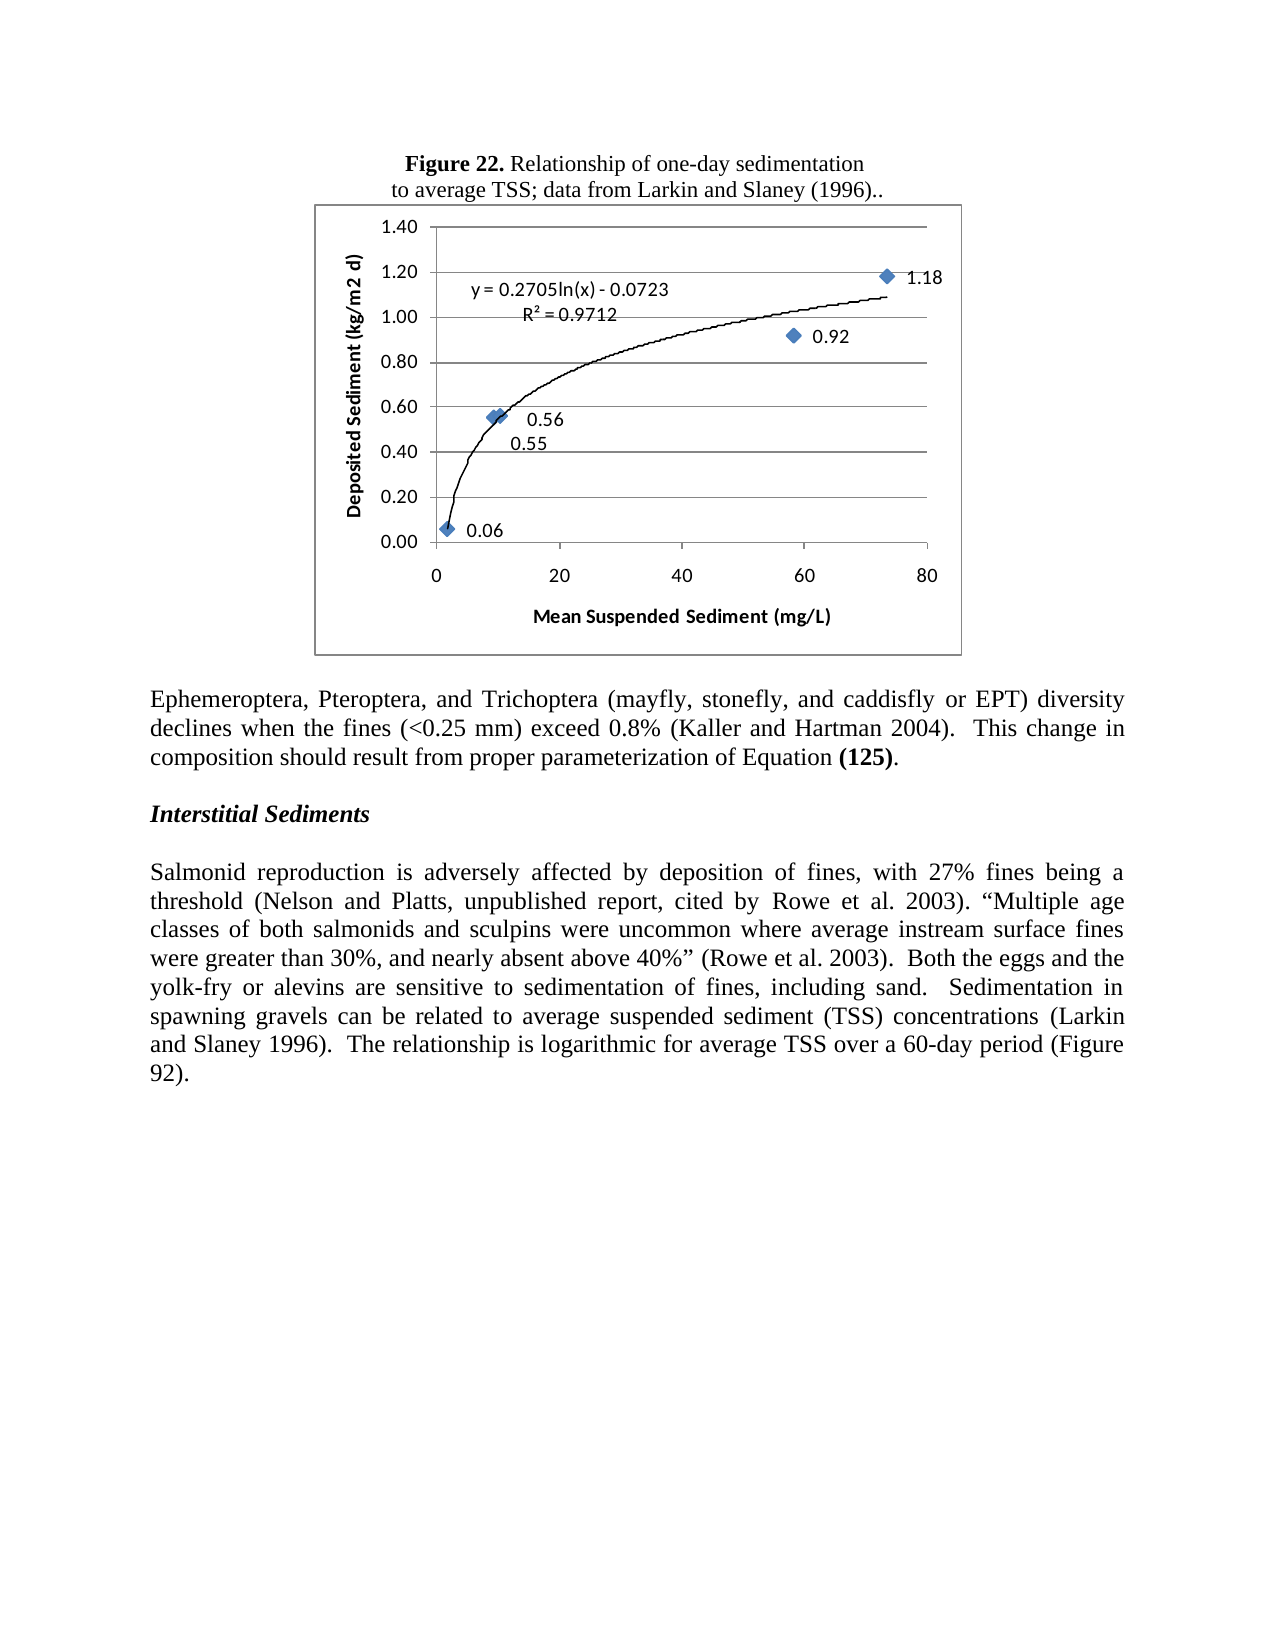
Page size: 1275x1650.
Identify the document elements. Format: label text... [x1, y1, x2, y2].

text Salmonid reproduction is adversely affected by deposition of fines, with 27% fines being a threshold (Nelson and Platts, unpublished report, cited by Rowe et al. 2003). “Multiple age classes of both salmonids and sculpins were uncommon where average instream surface fines were greater than 30%, and nearly absent above 40%” (Rowe et al. 2003). Both the eggs and the yolk-fry or alevins are sensitive to sedimentation of fines, including sand. Sedimentation in spawning gravels can be related to average suspended sediment (TSS) concentrations (Larkin and Slaney 1996). The relationship is logarithmic for average TSS over a 60-day period (Figure 92). [150, 857, 1125, 1087]
text Ephemeroptera, Pteroptera, and Trichoptera (mayfly, stonefly, and caddisfly , or EPT) diversity declines when the fines (<0.25 mm) exceed 0.8% (Kaller and Hartman 2004). This change in composition should result from proper parameterization of Equation (125). [150, 684, 1125, 771]
text Interstitial Sediments [150, 799, 1125, 828]
